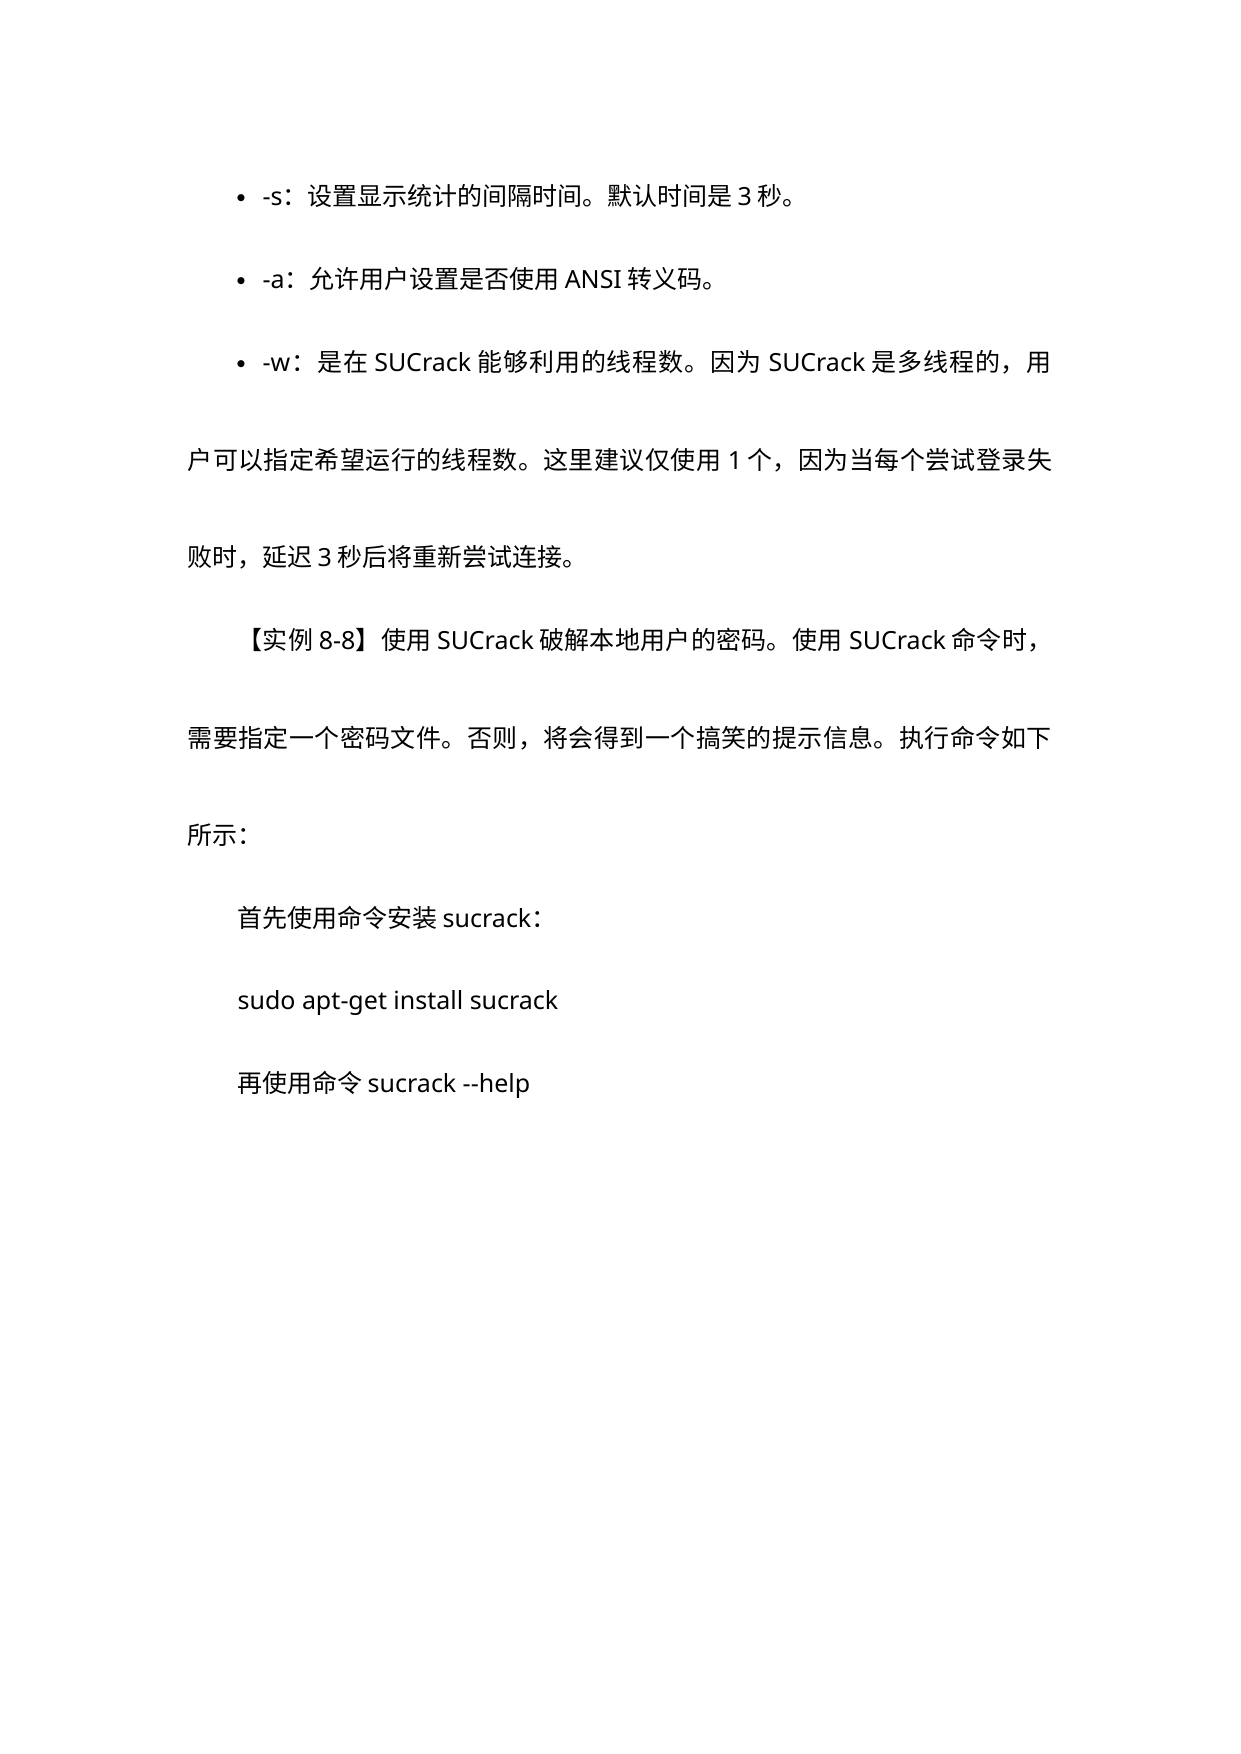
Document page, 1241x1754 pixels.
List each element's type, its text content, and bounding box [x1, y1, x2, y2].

list -a：允许用户设置是否使用ANSI转义码。 [187, 245, 1053, 310]
list -s：设置显示统计的间隔时间。默认时间是3秒。 [187, 162, 1053, 227]
text sudo apt-get install sucrack [187, 968, 1053, 1033]
text 首先使用命令安装sucrack： [187, 884, 1053, 949]
list -w：是在SUCrack能够利用的线程数。因为SUCrack是多线程的，用户可以指定希望运行的线程数。这里建议仅使用1个，因为当每个尝试登录失败时，延迟3秒后将重新尝试连接。 [187, 328, 1053, 588]
text 再使用命令sucrack --help [187, 1049, 1053, 1114]
text 【实例8-8】使用SUCrack破解本地用户的密码。使用SUCrack命令时，需要指定一个密码文件。否则，将会得到一个搞笑的提示信息。执行命令如下所示： [187, 606, 1053, 866]
